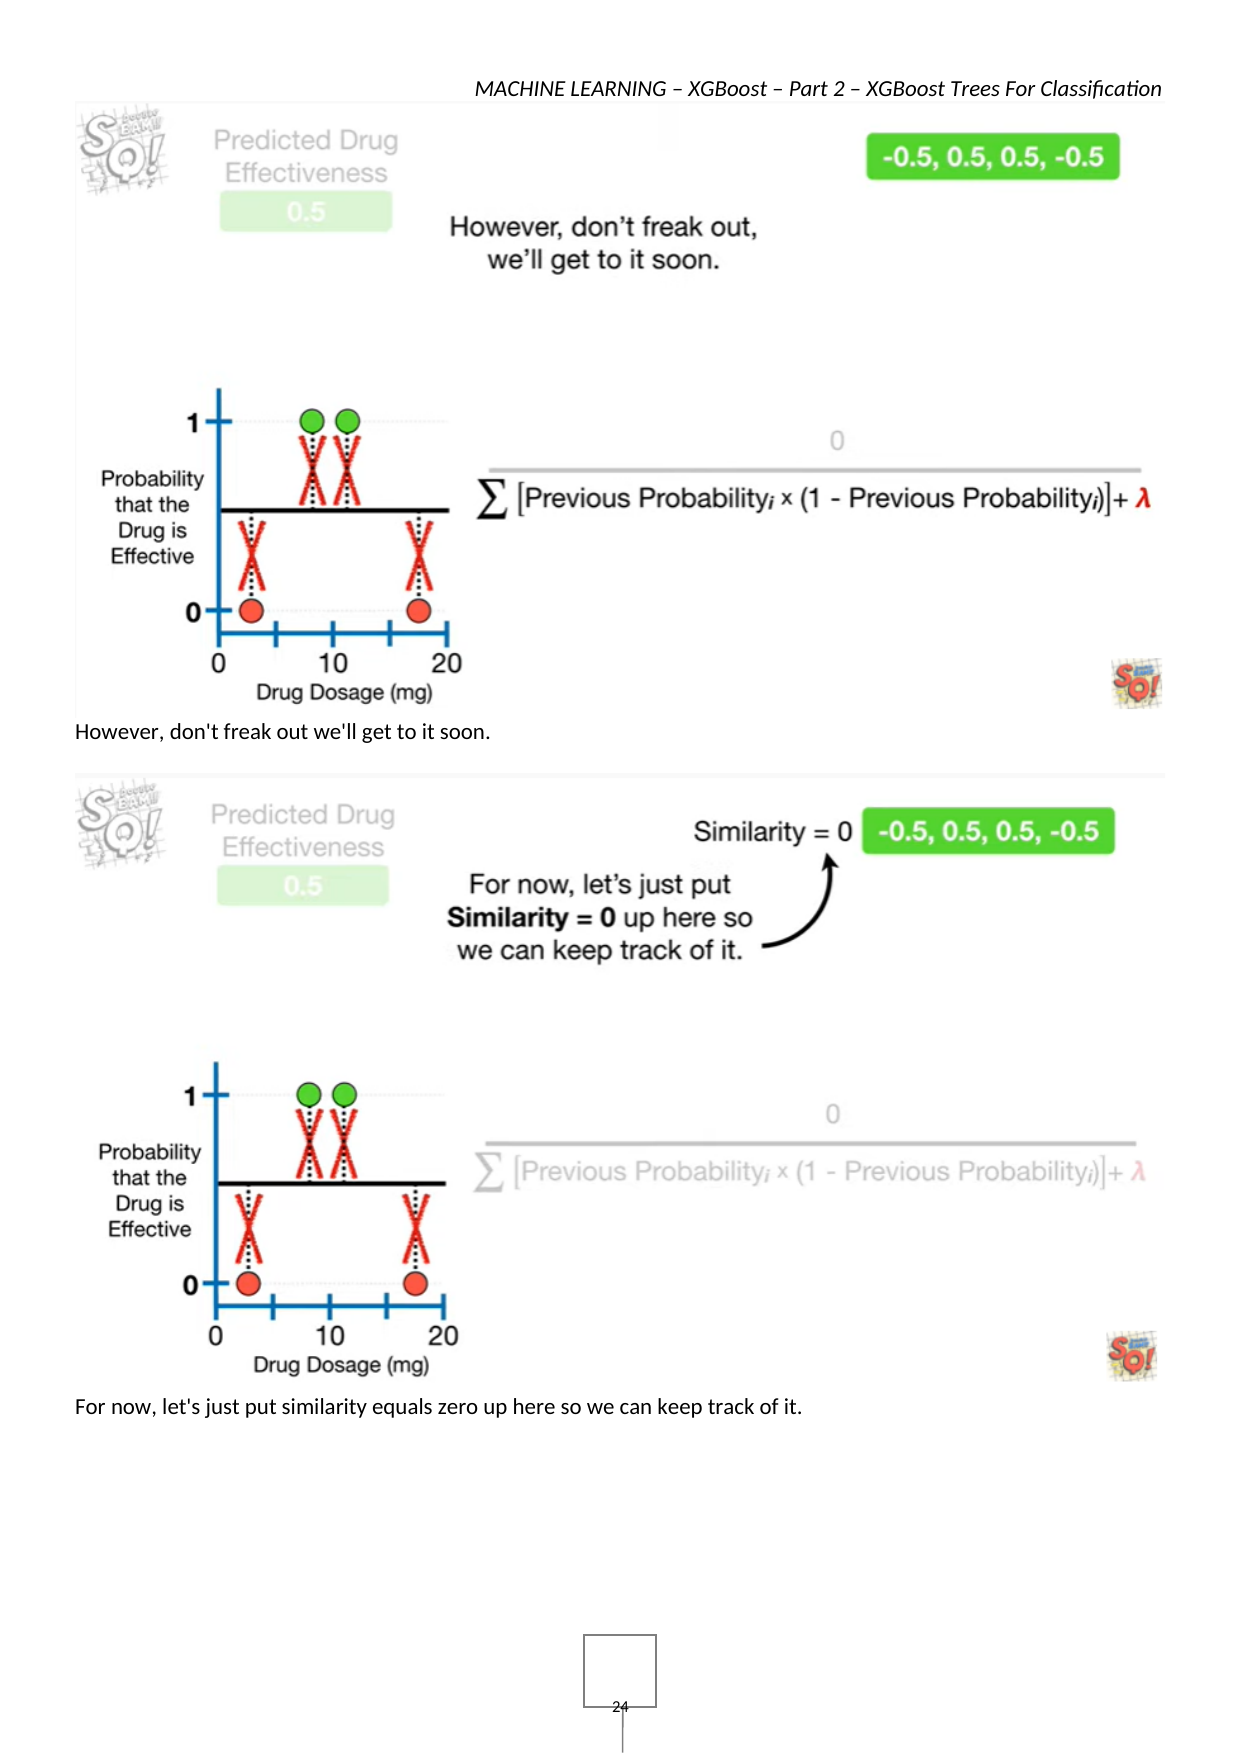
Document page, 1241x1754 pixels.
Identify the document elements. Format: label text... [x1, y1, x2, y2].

picture [75, 773, 1166, 1393]
text However, don't freak out we'll get to it soon. [75, 718, 1165, 745]
text For now, let's just put similarity equals zero up here so we can keep track of it. [75, 1393, 1165, 1420]
picture [75, 101, 1166, 718]
